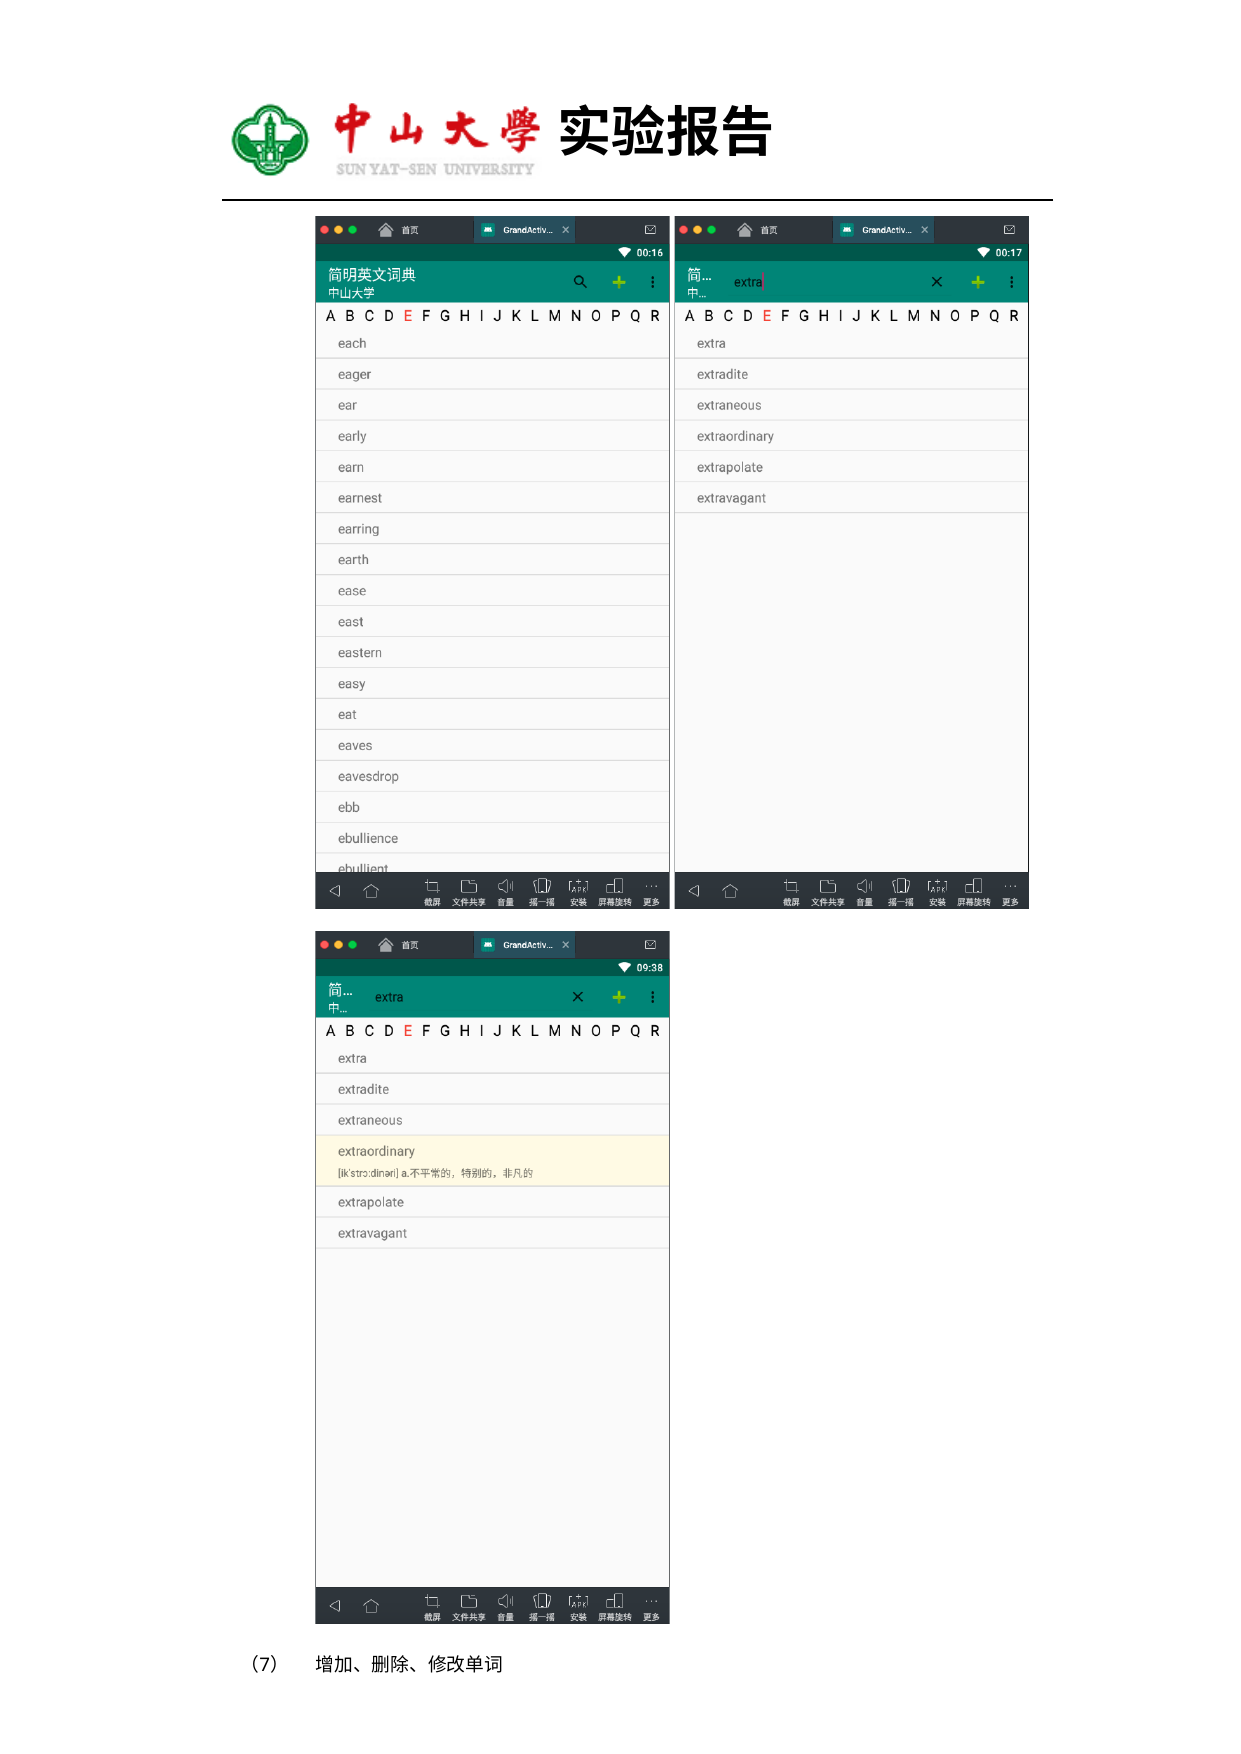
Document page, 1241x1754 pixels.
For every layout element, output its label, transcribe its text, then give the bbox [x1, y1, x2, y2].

picture [221, 98, 543, 182]
picture [315, 216, 670, 909]
list 增加、删除、修改单词 [240, 1647, 1053, 1679]
picture [674, 216, 1029, 909]
picture [315, 931, 670, 1624]
